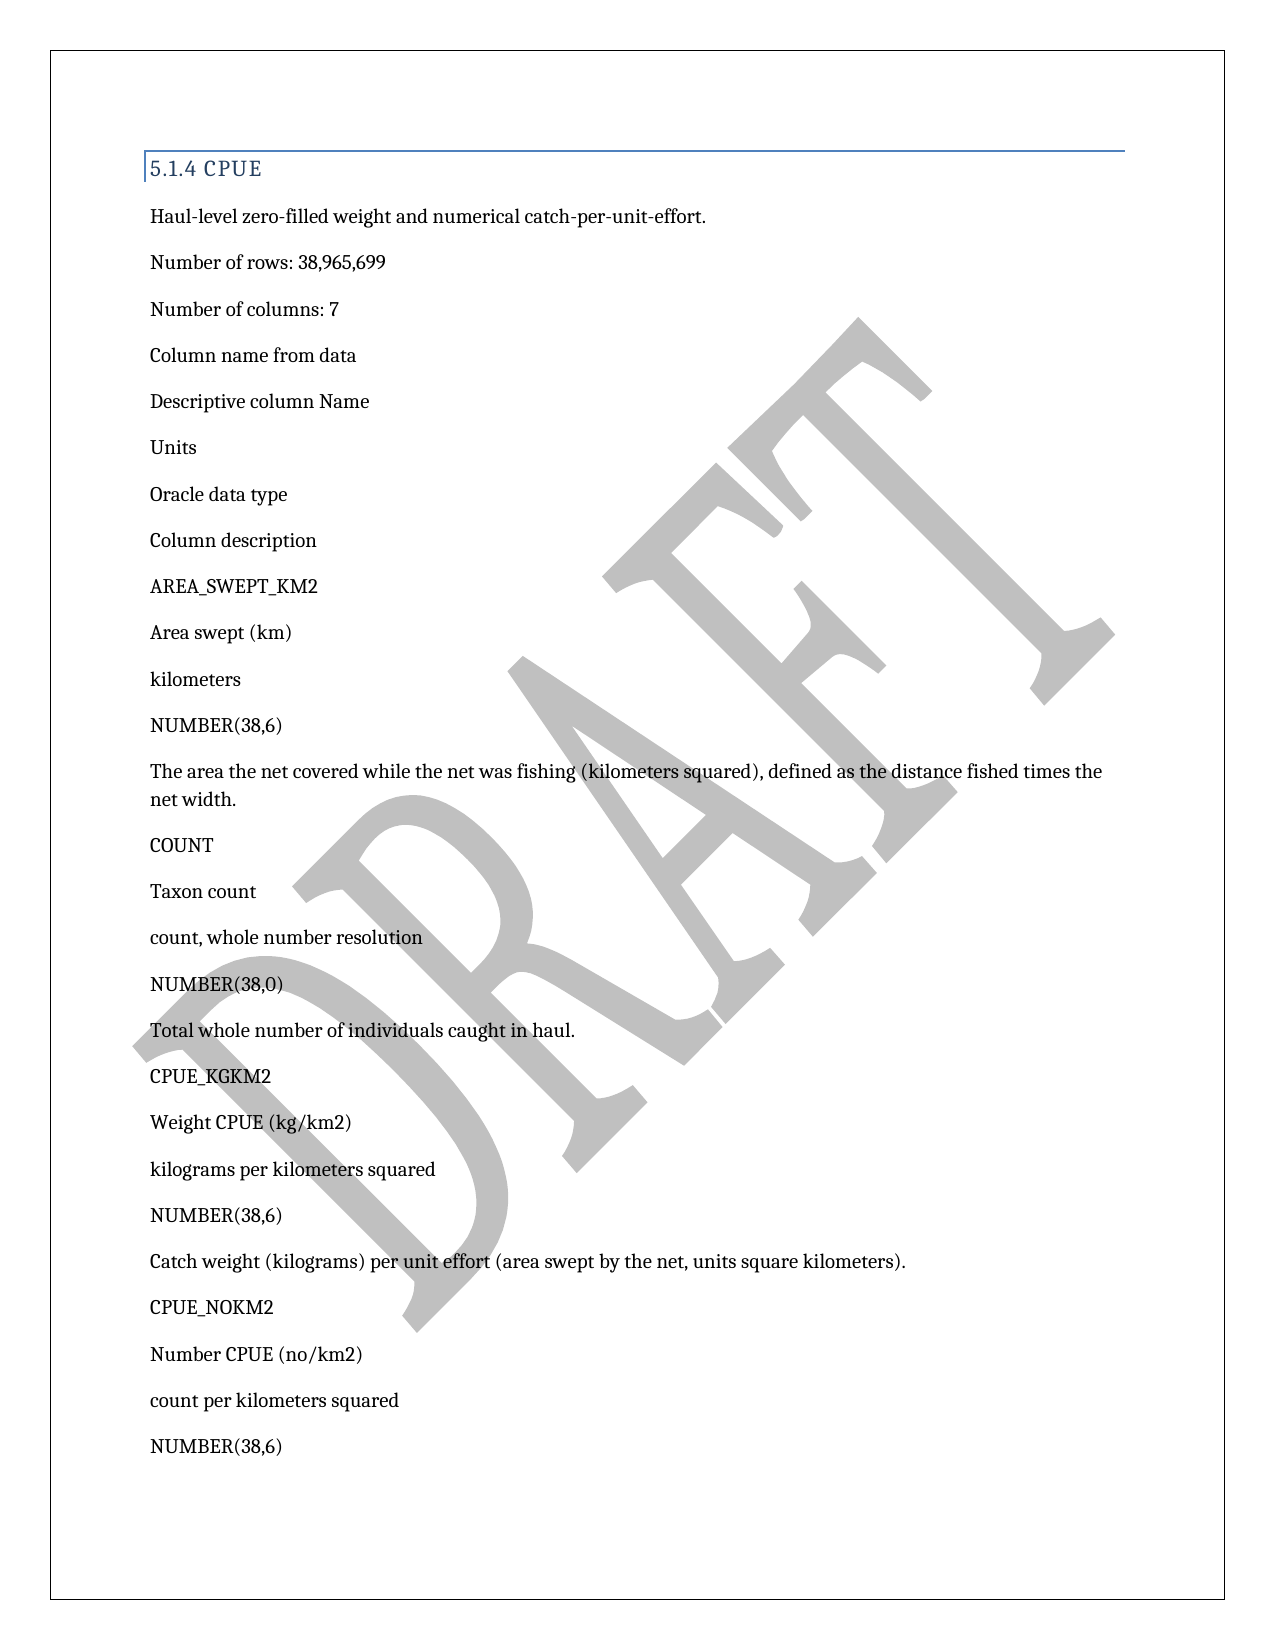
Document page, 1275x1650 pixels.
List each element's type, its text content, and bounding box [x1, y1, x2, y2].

text Haul-level zero-filled weight and numerical catch-per-unit-effort. [150, 205, 1125, 229]
subtitle 5.1.4 CPUE [146, 152, 1125, 182]
text NUMBER(38,6) [150, 1203, 1125, 1227]
text kilometers [150, 667, 1125, 691]
text Taxon count [150, 880, 1125, 904]
text kilograms per kilometers squared [150, 1157, 1125, 1181]
text count per kilometers squared [150, 1388, 1125, 1412]
text NUMBER(38,0) [150, 972, 1125, 996]
text AREA_SWEPT_KM2 [150, 575, 1125, 599]
text The area the net covered while the net was fishing (kilometers squared), defined as the distance fished times the net width. [150, 760, 1125, 811]
text NUMBER(38,6) [150, 1435, 1125, 1459]
text Number of rows: 38,965,699 [150, 251, 1125, 275]
text NUMBER(38,6) [150, 713, 1125, 737]
text Number CPUE (no/km2) [150, 1342, 1125, 1366]
text Oracle data type [150, 482, 1125, 506]
text CPUE_NOKM2 [150, 1296, 1125, 1320]
text Column description [150, 528, 1125, 552]
text count, whole number resolution [150, 926, 1125, 950]
text Total whole number of individuals caught in haul. [150, 1018, 1125, 1042]
text Catch weight (kilograms) per unit effort (area swept by the net, units square kilometers). [150, 1250, 1125, 1274]
text Area swept (km) [150, 621, 1125, 645]
text Number of columns: 7 [150, 297, 1125, 321]
text COUNT [150, 833, 1125, 857]
text Descriptive column Name [150, 390, 1125, 414]
text Units [150, 436, 1125, 460]
text CPUE_KGKM2 [150, 1065, 1125, 1089]
text Weight CPUE (kg/km2) [150, 1111, 1125, 1135]
text Column name from data [150, 343, 1125, 367]
